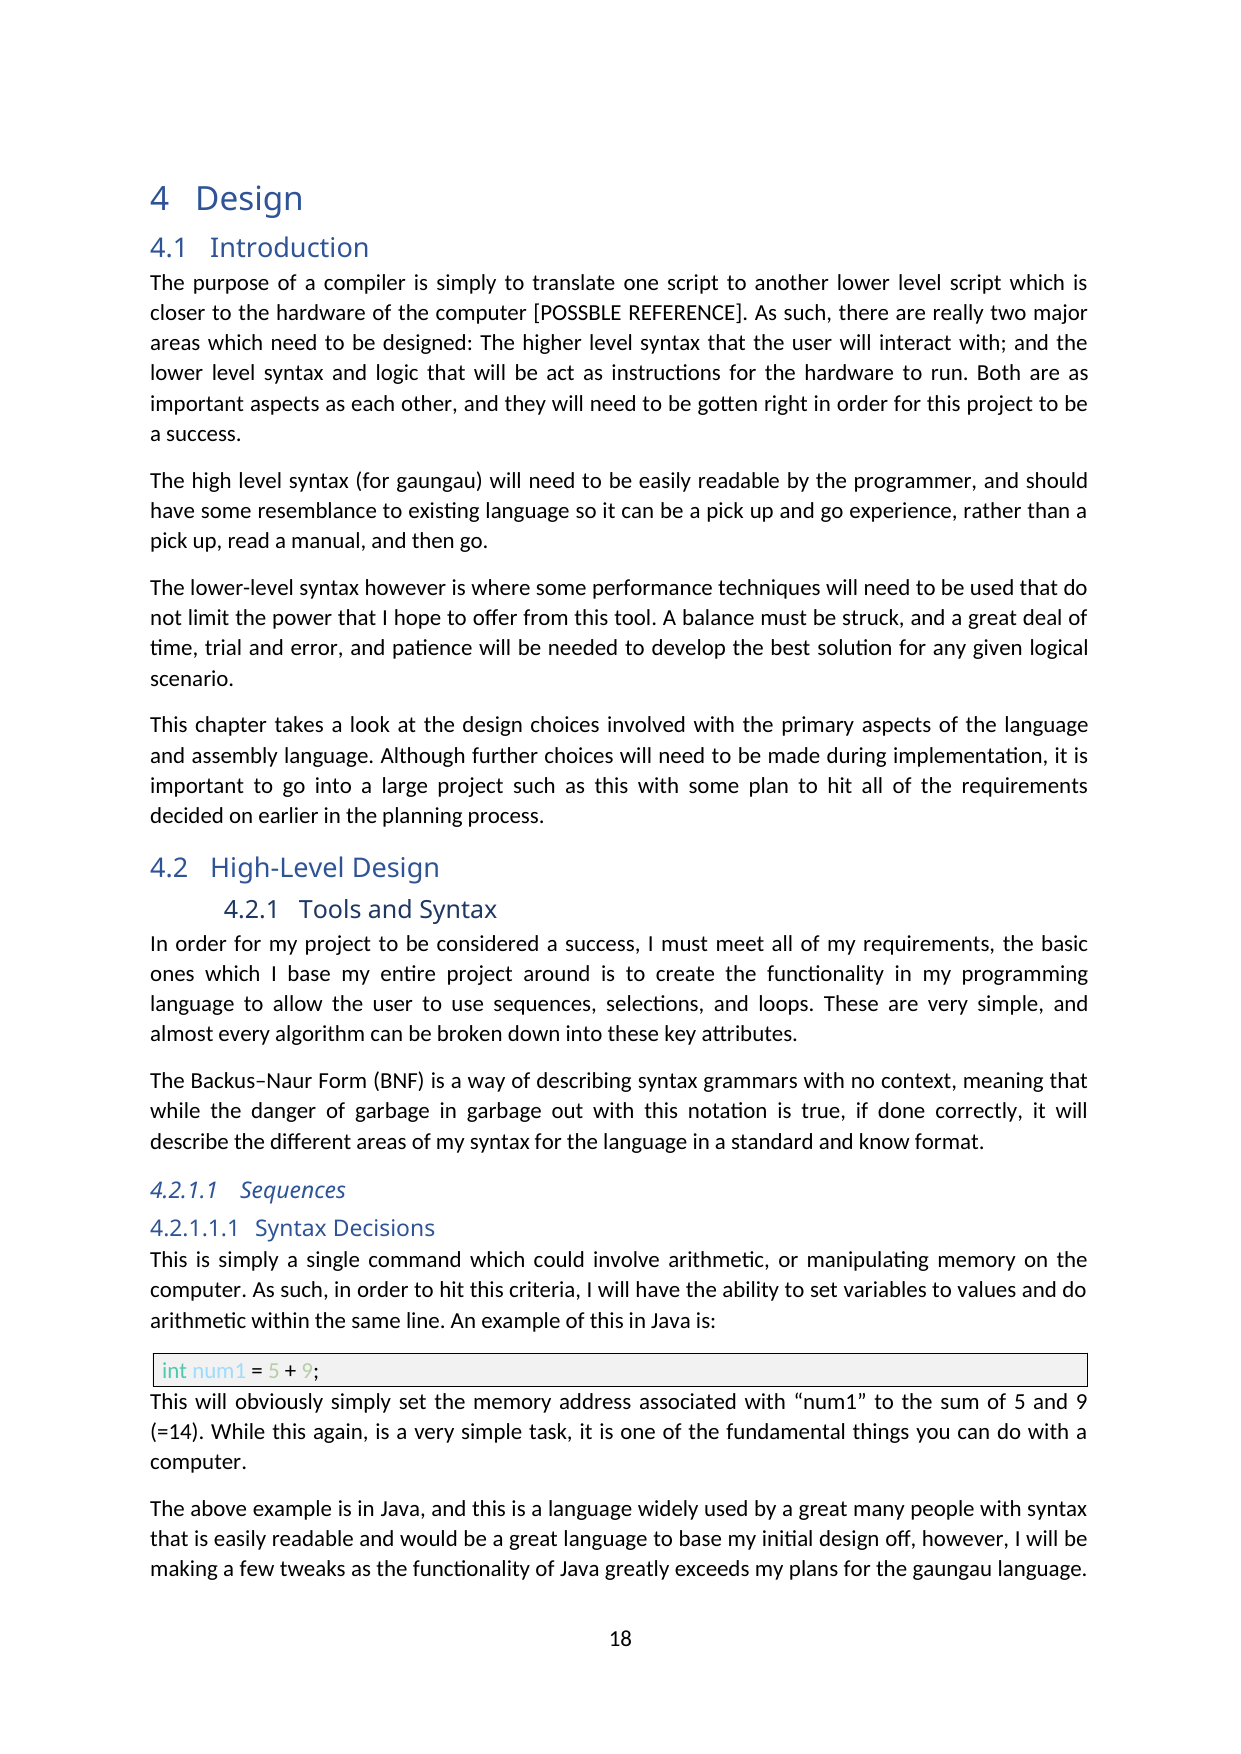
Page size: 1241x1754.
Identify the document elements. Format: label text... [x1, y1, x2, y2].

text The Backus–Naur Form (BNF) is a way of describing syntax grammars with no context, meaning that while the danger of garbage in garbage out with this notation is true, if done correctly, it will describe the different areas of my syntax for the language in a standard and know format. [150, 1066, 1090, 1155]
text This is simply a single command which could involve arithmetic, or manipulating memory on the computer. As such, in order to hit this criteria, I will have the ability to set variables to values and do arithmetic within the same line. An example of this in Java is: [150, 1245, 1090, 1334]
text In order for my project to be considered a success, I must meet all of my requirements, the basic ones which I base my entire project around is to create the functionality in my programming language to allow the user to use sequences, selections, and loops. These are very simple, and almost every algorithm can be broken down into these key attributes. [150, 929, 1090, 1047]
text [150, 1494, 1090, 1583]
subtitle Introduction [150, 228, 1090, 265]
subtitle Design [150, 175, 1090, 220]
subtitle Tools and Syntax [224, 892, 1090, 926]
text This will obviously simply set the memory address associated with “num1” to the sum of 5 and 9 (=14). While this again, is a very simple task, it is one of the fundamental things you can do with a computer. [150, 1387, 1090, 1475]
subtitle Sequences [150, 1174, 1090, 1205]
text The lower-level syntax however is where some performance techniques will need to be used that do not limit the power that I hope to offer from this tool. A balance must be struck, and a great deal of time, trial and error, and patience will be needed to develop the best solution for any given logical scenario. [150, 573, 1090, 692]
subtitle Syntax Decisions [150, 1212, 1090, 1243]
text The purpose of a compiler is simply to translate one script to another lower level script which is closer to the hardware of the computer [POSSBLE REFERENCE]. As such, there are really two major areas which need to be designed: The higher level syntax that the user will interact with; and the lower level syntax and logic that will be act as instructions for the hardware to run. Both are as important aspects as each other, and they will need to be gotten right in order for this project to be a success. [150, 268, 1090, 447]
text int num1 = 5 + 9; [154, 1354, 1087, 1386]
subtitle High-Level Design [150, 848, 1090, 885]
text The high level syntax (for gaungau) will need to be easily readable by the programmer, and should have some resemblance to existing language so it can be a pick up and go experience, rather than a pick up, read a manual, and then go. [150, 466, 1090, 554]
text This chapter takes a look at the design choices involved with the primary aspects of the language and assembly language. Although further choices will need to be made during implementation, it is important to go into a large project such as this with some plan to hit all of the requirements decided on earlier in the planning process. [150, 711, 1090, 829]
